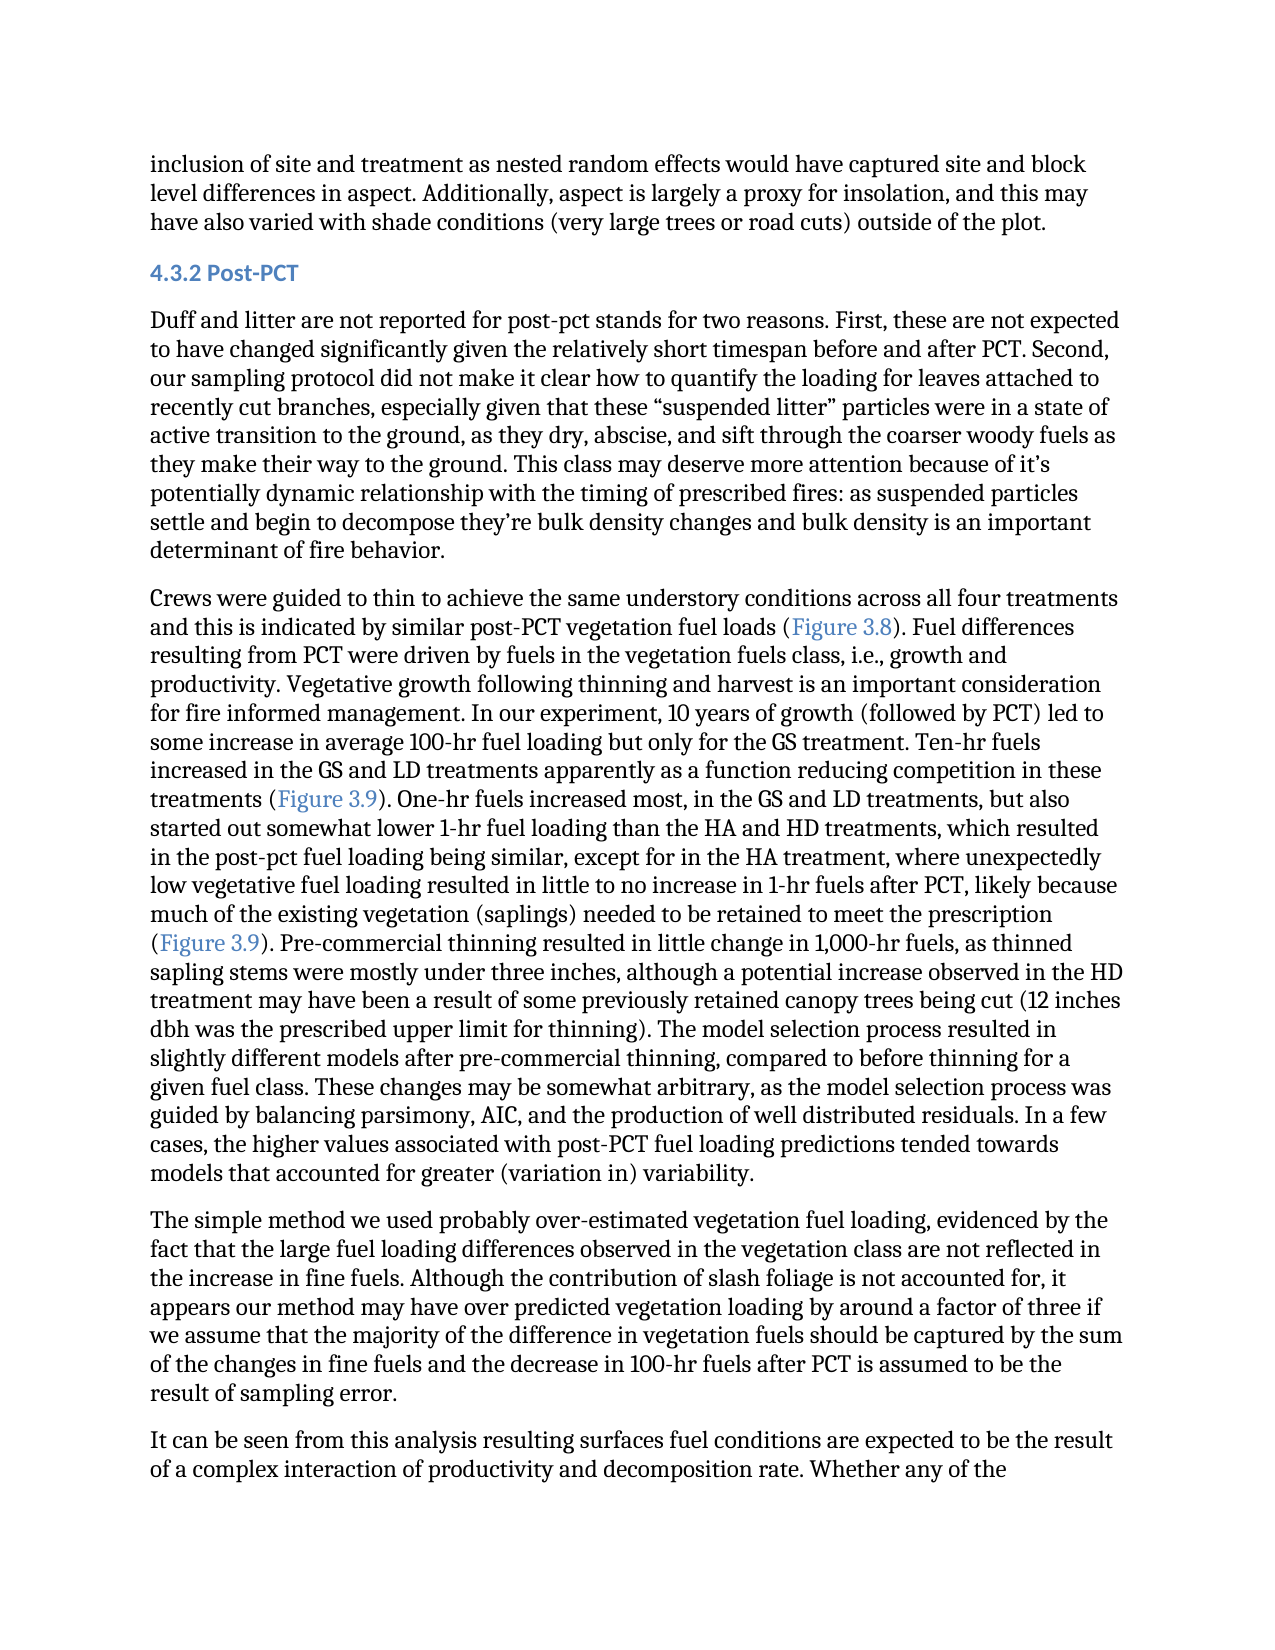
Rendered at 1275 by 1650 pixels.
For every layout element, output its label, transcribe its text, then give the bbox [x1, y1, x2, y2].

subtitle 4.3.2 Post-PCT [150, 257, 1125, 288]
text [150, 1426, 1125, 1484]
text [150, 150, 1125, 236]
text Crews were guided to thin to achieve the same understory conditions across all four treatments and this is indicated by similar post-PCT vegetation fuel loads (Figure 3.8). Fuel differences resulting from PCT were driven by fuels in the vegetation fuels class, i.e., growth and productivity. Vegetative growth following thinning and harvest is an important consideration for fire informed management. In our experiment, 10 years of growth (followed by PCT) led to some increase in average 100-hr fuel loading but only for the GS treatment. Ten-hr fuels increased in the GS and LD treatments apparently as a function reducing competition in these treatments (Figure 3.9). One-hr fuels increased most, in the GS and LD treatments, but also started out somewhat lower 1-hr fuel loading than the HA and HD treatments, which resulted in the post-pct fuel loading being similar, except for in the HA treatment, where unexpectedly low vegetative fuel loading resulted in little to no increase in 1-hr fuels after PCT, likely because much of the existing vegetation (saplings) needed to be retained to meet the prescription (Figure 3.9). Pre-commercial thinning resulted in little change in 1,000-hr fuels, as thinned sapling stems were mostly under three inches, although a potential increase observed in the HD treatment may have been a result of some previously retained canopy trees being cut (12 inches dbh was the prescribed upper limit for thinning). The model selection process resulted in slightly different models after pre-commercial thinning, compared to before thinning for a given fuel class. These changes may be somewhat arbitrary, as the model selection process was guided by balancing parsimony, AIC, and the production of well distributed residuals. In a few cases, the higher values associated with post-PCT fuel loading predictions tended towards models that accounted for greater (variation in) variability. [150, 584, 1125, 1188]
text Duff and litter are not reported for post-pct stands for two reasons. First, these are not expected to have changed significantly given the relatively short timespan before and after PCT. Second, our sampling protocol did not make it clear how to quantify the loading for leaves attached to recently cut branches, especially given that these “suspended litter” particles were in a state of active transition to the ground, as they dry, abscise, and sift through the coarser woody fuels as they make their way to the ground. This class may deserve more attention because of it’s potentially dynamic relationship with the timing of prescribed fires: as suspended particles settle and begin to decompose they’re bulk density changes and bulk density is an important determinant of fire behavior. [150, 306, 1125, 565]
text The simple method we used probably over-estimated vegetation fuel loading, evidenced by the fact that the large fuel loading differences observed in the vegetation class are not reflected in the increase in fine fuels. Although the contribution of slash foliage is not accounted for, it appears our method may have over predicted vegetation loading by around a factor of three if we assume that the majority of the difference in vegetation fuels should be captured by the sum of the changes in fine fuels and the decrease in 100-hr fuels after PCT is assumed to be the result of sampling error. [150, 1206, 1125, 1408]
